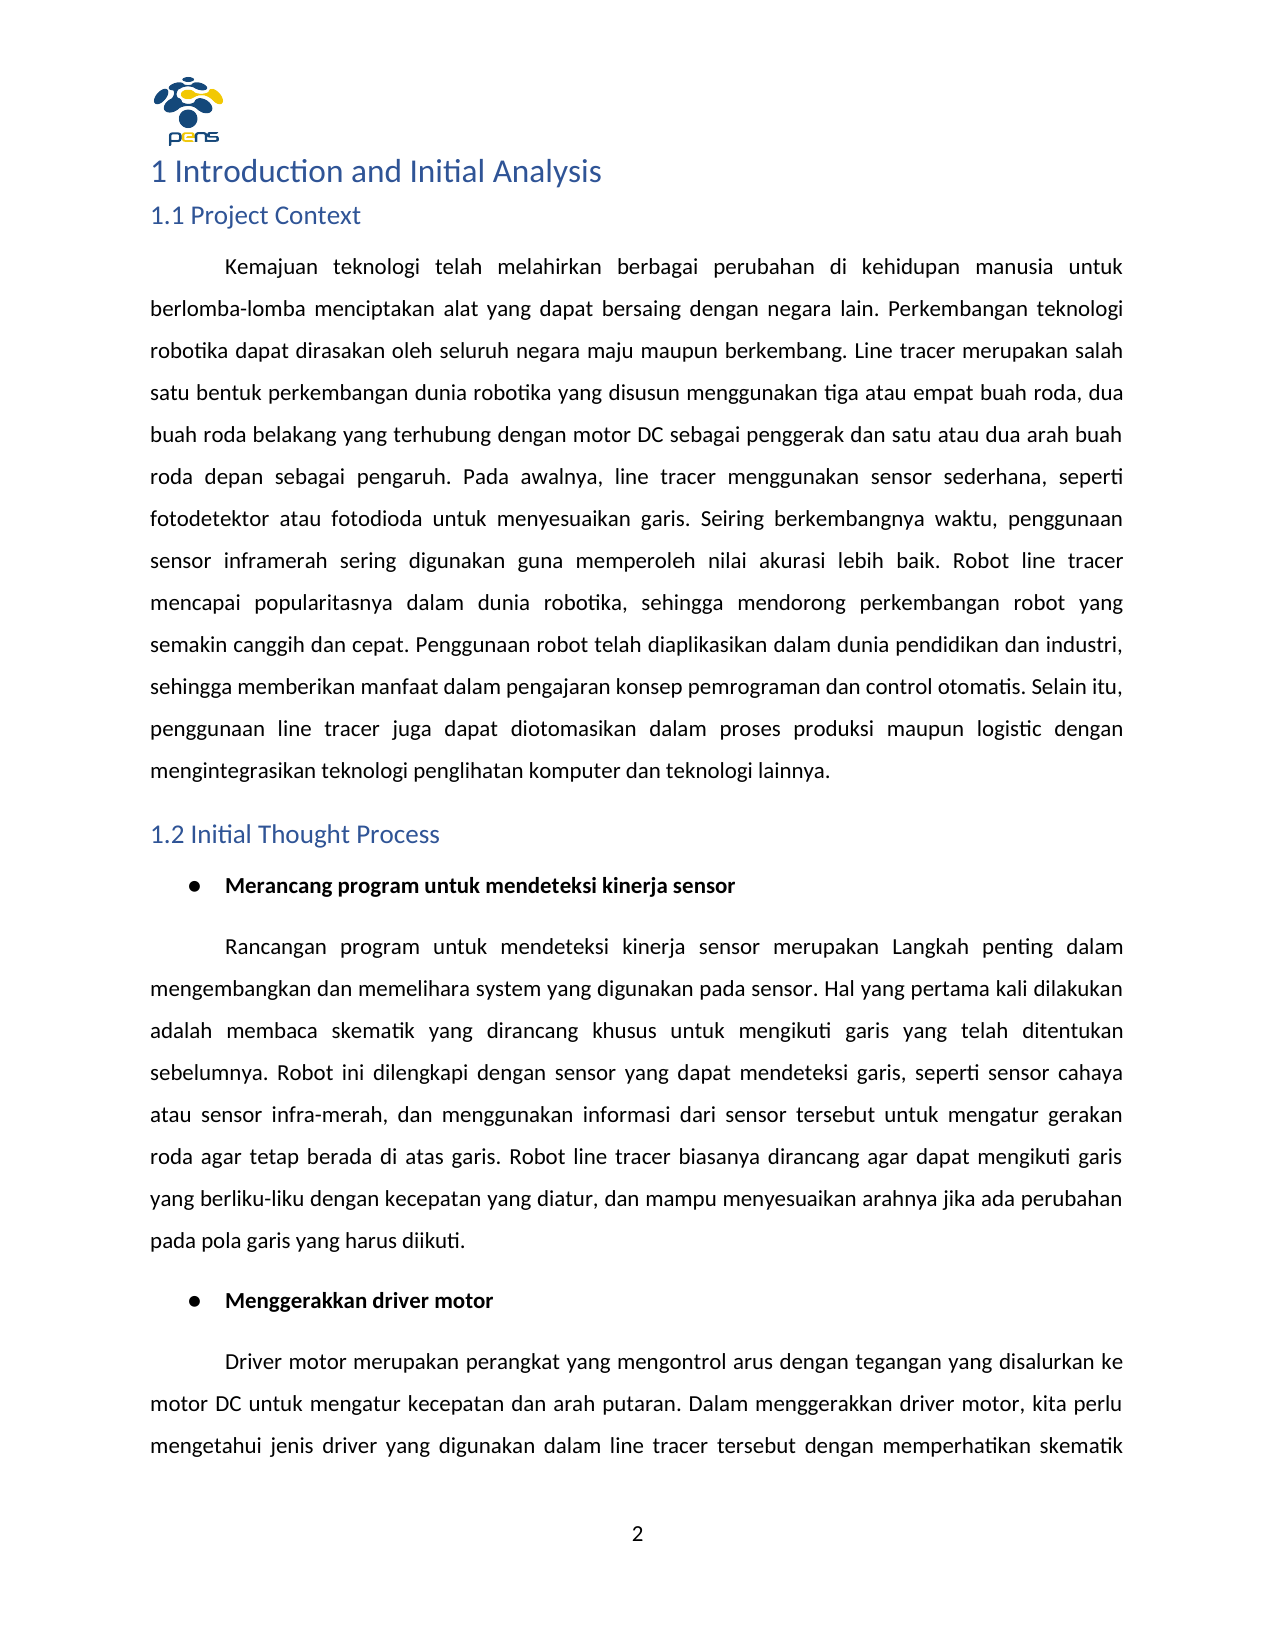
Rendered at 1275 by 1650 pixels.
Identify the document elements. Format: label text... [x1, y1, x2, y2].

subtitle 1.1 Project Context [150, 198, 1125, 231]
list Merancang program untuk mendeteksi kinerja sensor [187, 871, 1125, 899]
text Rancangan program untuk mendeteksi kinerja sensor merupakan Langkah penting dalam mengembangkan dan memelihara system yang digunakan pada sensor. Hal yang pertama kali dilakukan adalah membaca skematik yang dirancang khusus untuk mengikuti garis yang telah ditentukan sebelumnya. Robot ini dilengkapi dengan sensor yang dapat mendeteksi garis, seperti sensor cahaya atau sensor infra-merah, dan menggunakan informasi dari sensor tersebut untuk mengatur gerakan roda agar tetap berada di atas garis. Robot line tracer biasanya dirancang agar dapat mengikuti garis yang berliku-liku dengan kecepatan yang diatur, dan mampu menyesuaikan arahnya jika ada perubahan pada pola garis yang harus diikuti. [150, 932, 1125, 1254]
text Kemajuan teknologi telah melahirkan berbagai perubahan di kehidupan manusia untuk berlomba-lomba menciptakan alat yang dapat bersaing dengan negara lain. Perkembangan teknologi robotika dapat dirasakan oleh seluruh negara maju maupun berkembang. Line tracer merupakan salah satu bentuk perkembangan dunia robotika yang disusun menggunakan tiga atau empat buah roda, dua buah roda belakang yang terhubung dengan motor DC sebagai penggerak dan satu atau dua arah buah roda depan sebagai pengaruh. Pada awalnya, line tracer menggunakan sensor sederhana, seperti fotodetektor atau fotodioda untuk menyesuaikan garis. Seiring berkembangnya waktu, penggunaan sensor inframerah sering digunakan guna memperoleh nilai akurasi lebih baik. Robot line tracer mencapai popularitasnya dalam dunia robotika, sehingga mendorong perkembangan robot yang semakin canggih dan cepat. Penggunaan robot telah diaplikasikan dalam dunia pendidikan dan industri, sehingga memberikan manfaat dalam pengajaran konsep pemrograman dan control otomatis. Selain itu, penggunaan line tracer juga dapat diotomasikan dalam proses produksi maupun logistic dengan mengintegrasikan teknologi penglihatan komputer dan teknologi lainnya. [150, 252, 1125, 784]
subtitle 1.2 Initial Thought Process [150, 817, 1125, 850]
subtitle 1 Introduction and Initial Analysis [150, 150, 1125, 191]
picture [150, 75, 227, 148]
list Menggerakkan driver motor [187, 1287, 1125, 1315]
